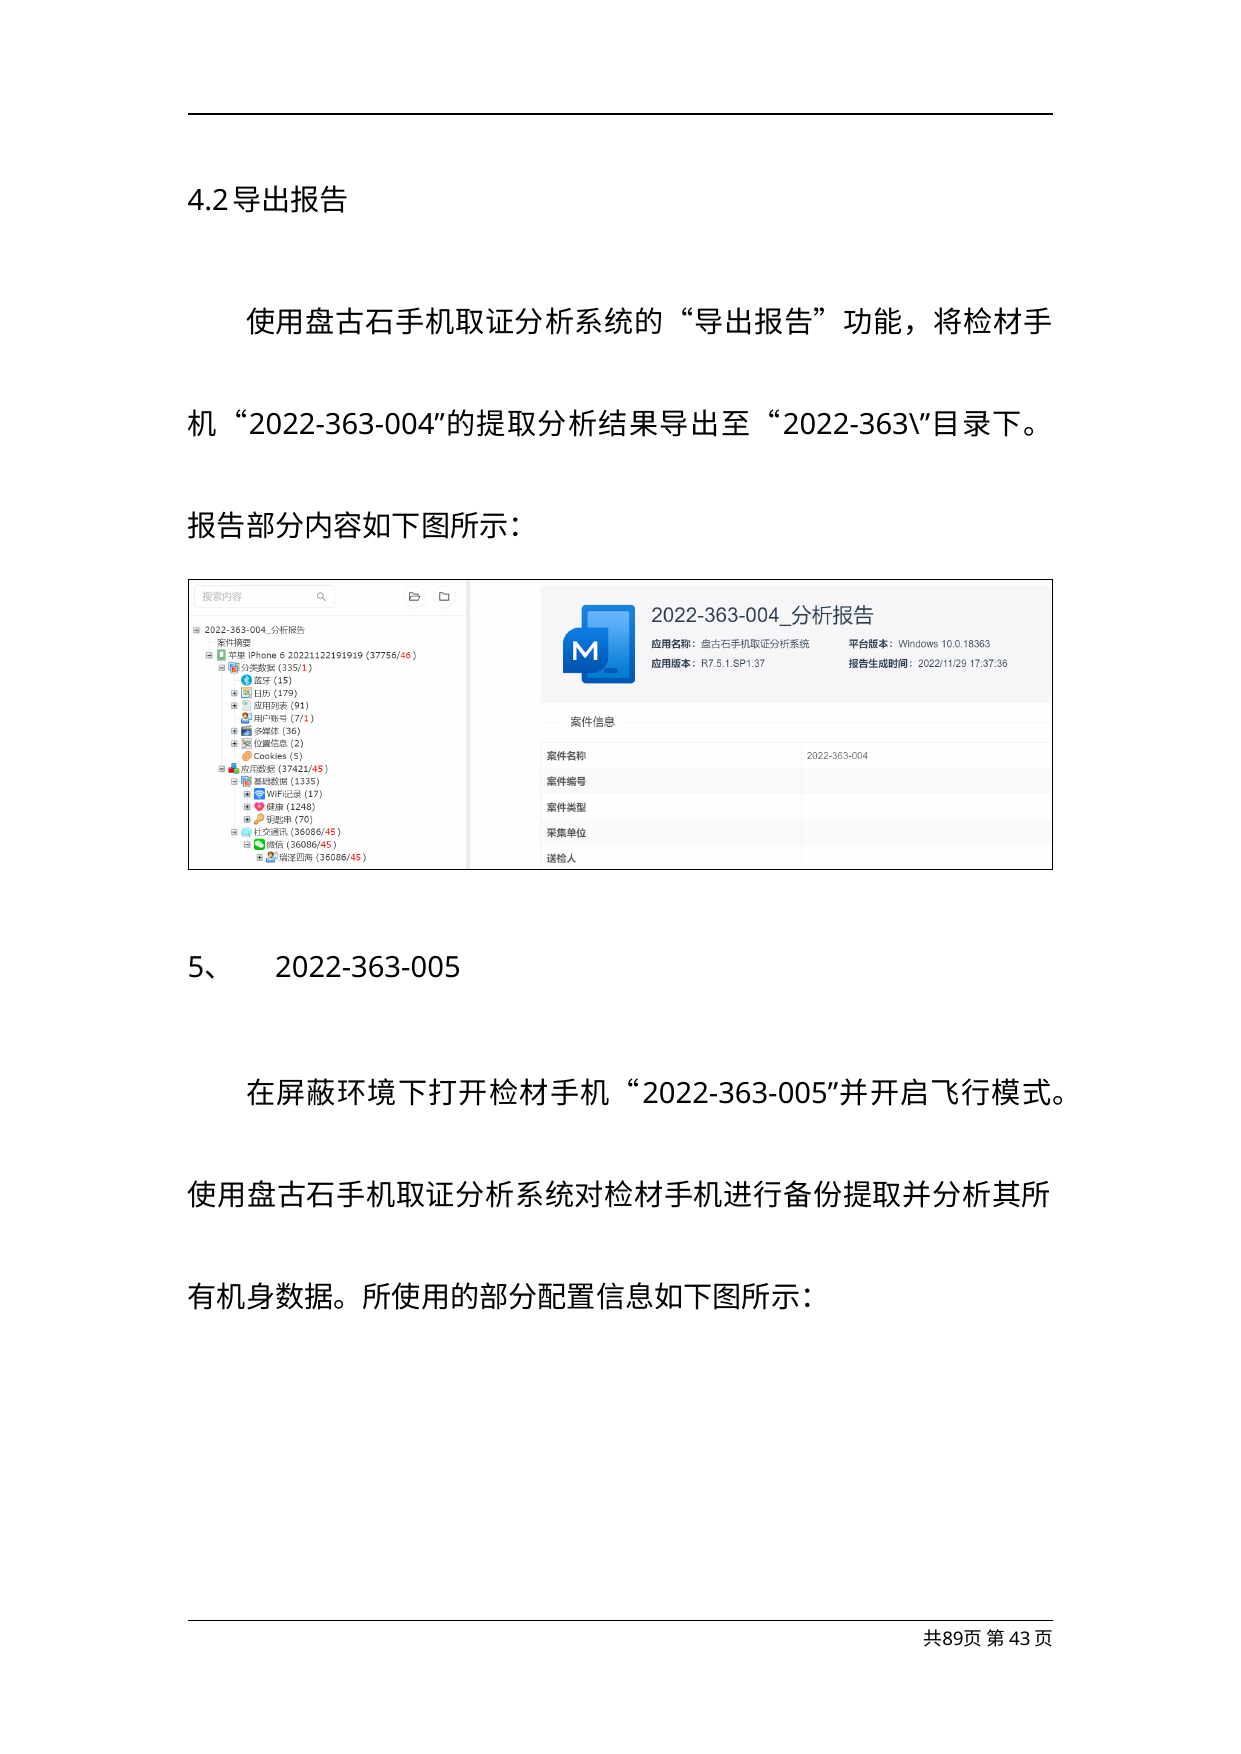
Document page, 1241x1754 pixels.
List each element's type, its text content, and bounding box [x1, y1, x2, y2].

text 使用盘古石手机取证分析系统的“导出报告”功能，将检材手机“2022-363-004”的提取分析结果导出至“2022-363\”目录下。报告部分内容如下图所示： [187, 286, 1053, 557]
picture [189, 580, 1052, 869]
text 2022-363-005 [187, 931, 1053, 999]
text 导出报告 [187, 164, 1053, 232]
text 在屏蔽环境下打开检材手机“2022-363-005”并开启飞行模式。使用盘古石手机取证分析系统对检材手机进行备份提取并分析其所有机身数据。所使用的部分配置信息如下图所示： [187, 1057, 1053, 1328]
